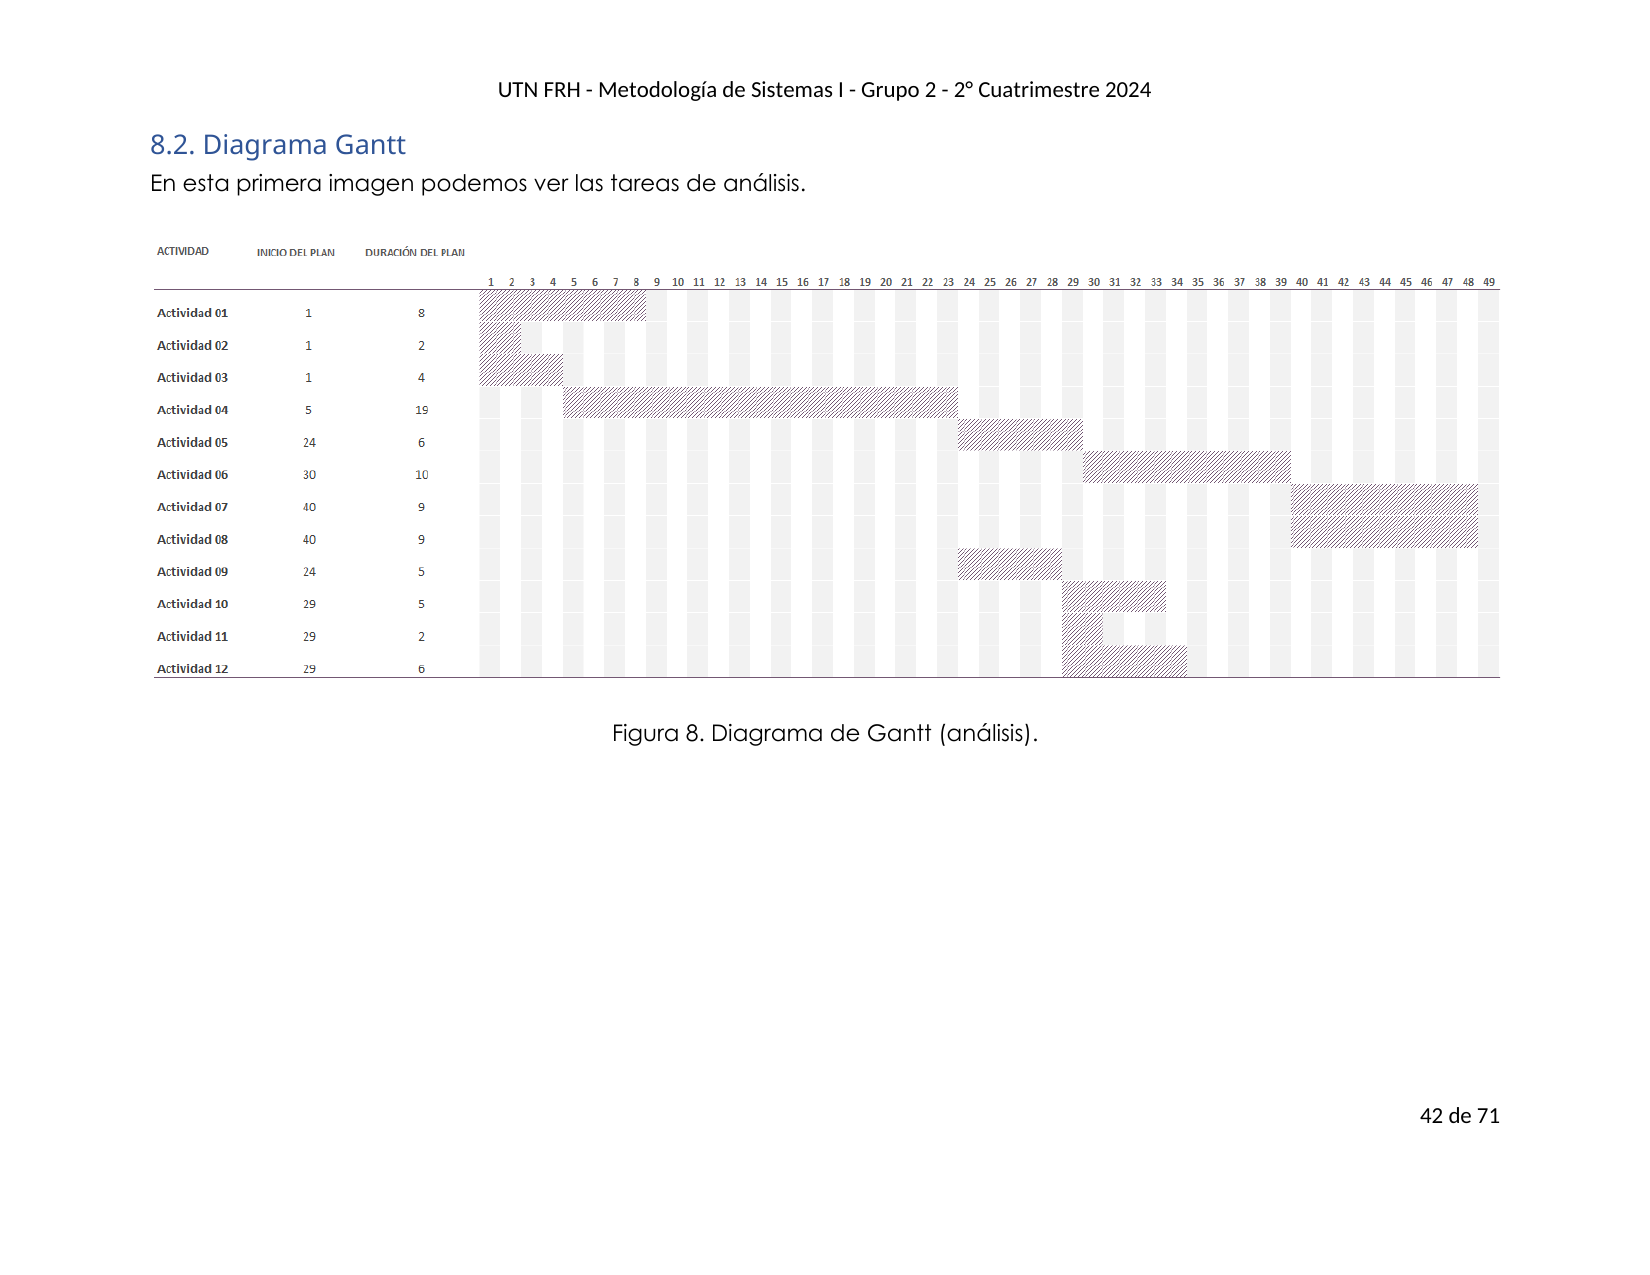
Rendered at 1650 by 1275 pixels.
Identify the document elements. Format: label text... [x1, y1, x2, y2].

subtitle Figura 8. Diagrama de Gantt (análisis). [150, 716, 1500, 748]
text En esta primera imagen podemos ver las tareas de análisis. [150, 166, 1500, 198]
picture [150, 217, 1500, 685]
subtitle 8.2. Diagrama Gantt [150, 126, 1500, 163]
